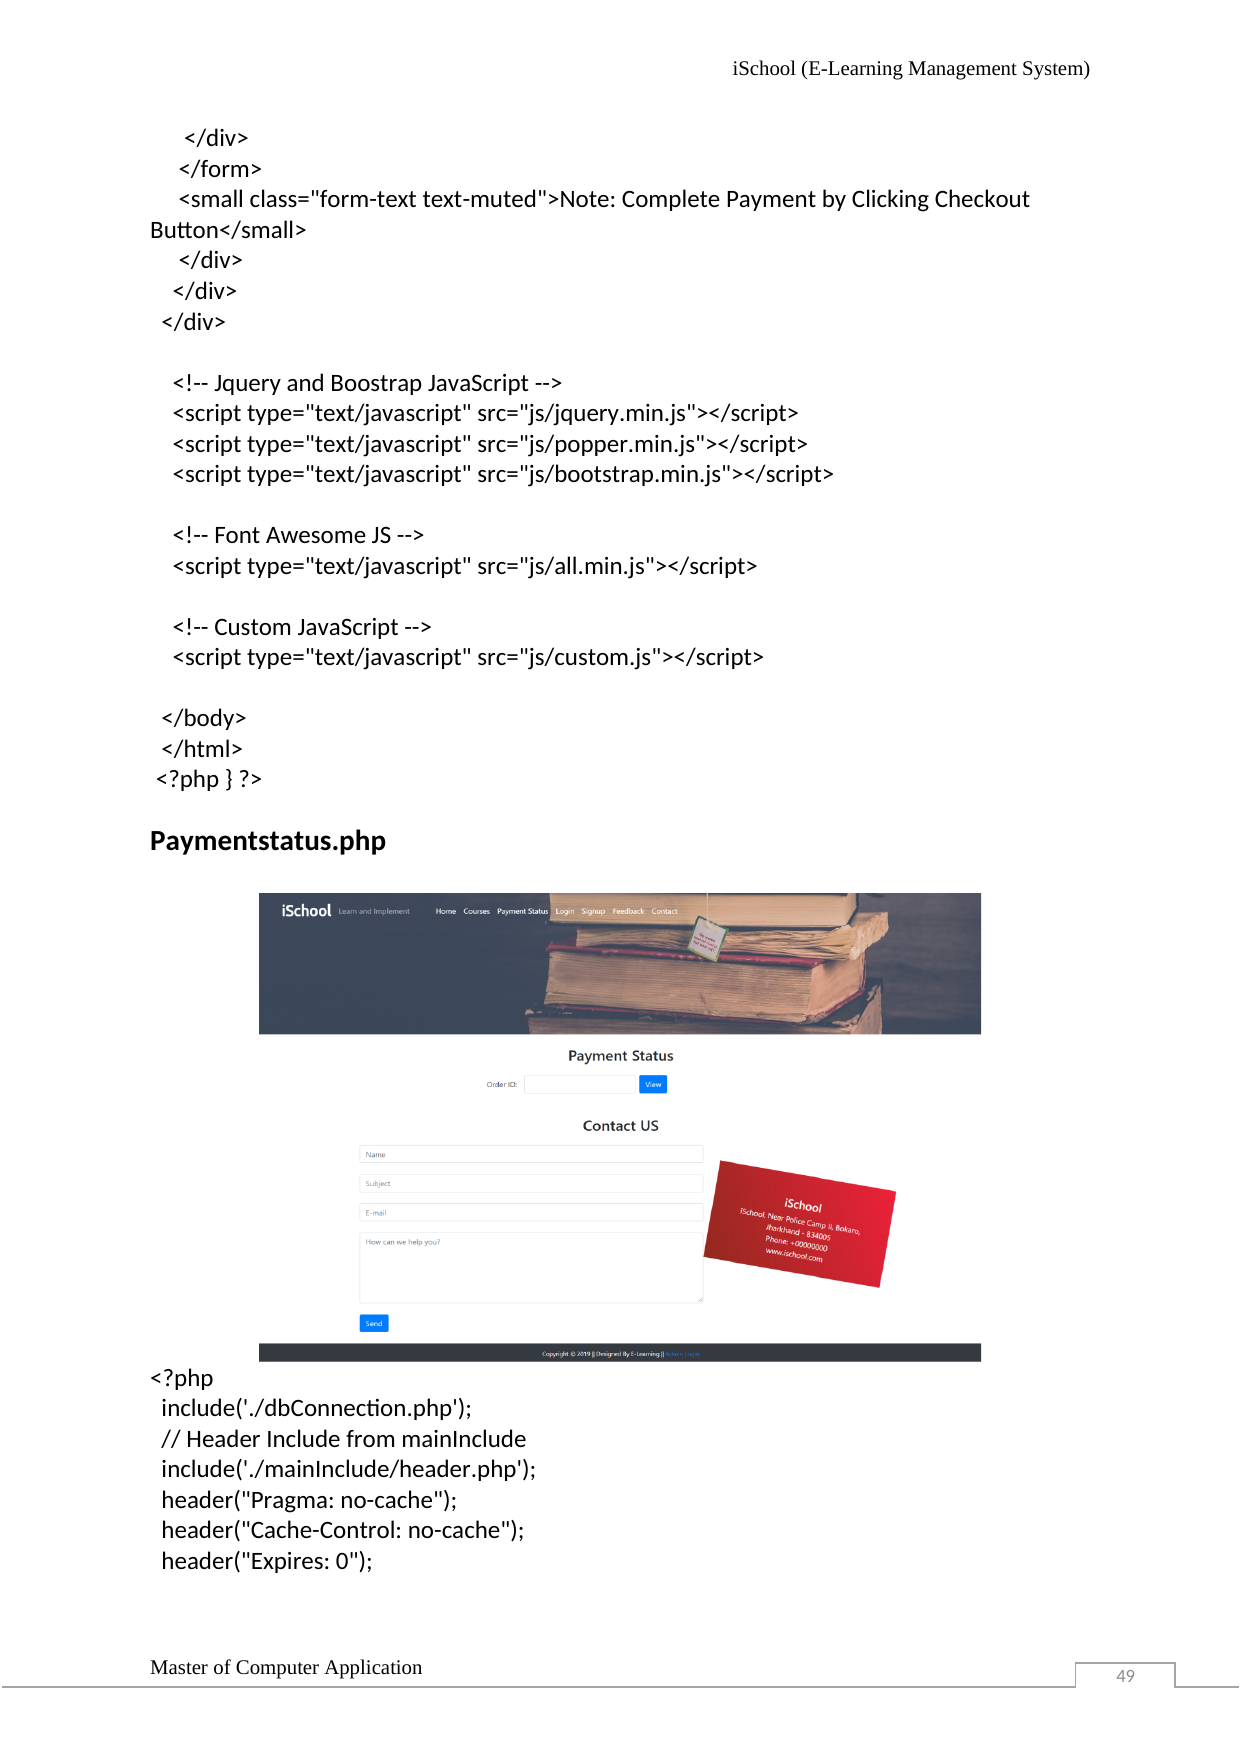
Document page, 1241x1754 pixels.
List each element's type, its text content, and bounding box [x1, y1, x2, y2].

text include('./mainInclude/header.php'); [150, 1453, 1090, 1484]
text <script type="text/javascript" src="js/jquery.min.js"></script> [150, 397, 1090, 428]
text <script type="text/javascript" src="js/custom.js"></script> [150, 641, 1090, 672]
text header("Pragma: no-cache"); [150, 1484, 1090, 1514]
text header("Cache-Control: no-cache"); [150, 1514, 1090, 1545]
text </div> [150, 275, 1090, 306]
text header("Expires: 0"); [150, 1545, 1090, 1576]
text </div> [150, 123, 1090, 153]
text </form> [150, 153, 1090, 184]
text </body> [150, 702, 1090, 733]
text <small class="form-text text-muted">Note: Complete Payment by Clicking Checkout Button</small> [150, 184, 1090, 245]
text </div> [150, 306, 1090, 336]
text <!-- Jquery and Boostrap JavaScript --> [150, 367, 1090, 397]
text Paymentstatus.php [150, 822, 1090, 858]
text include('./dbConnection.php'); [150, 1392, 1090, 1423]
text <script type="text/javascript" src="js/all.min.js"></script> [150, 550, 1090, 580]
text <script type="text/javascript" src="js/bootstrap.min.js"></script> [150, 458, 1090, 489]
text </div> [150, 245, 1090, 275]
text <script type="text/javascript" src="js/popper.min.js"></script> [150, 428, 1090, 458]
text <!-- Font Awesome JS --> [150, 519, 1090, 550]
text // Header Include from mainInclude [150, 1423, 1090, 1453]
text </html> [150, 733, 1090, 763]
picture [259, 893, 982, 1362]
text <?php } ?> [150, 763, 1090, 794]
text <?php [150, 1362, 1090, 1392]
text <!-- Custom JavaScript --> [150, 611, 1090, 641]
